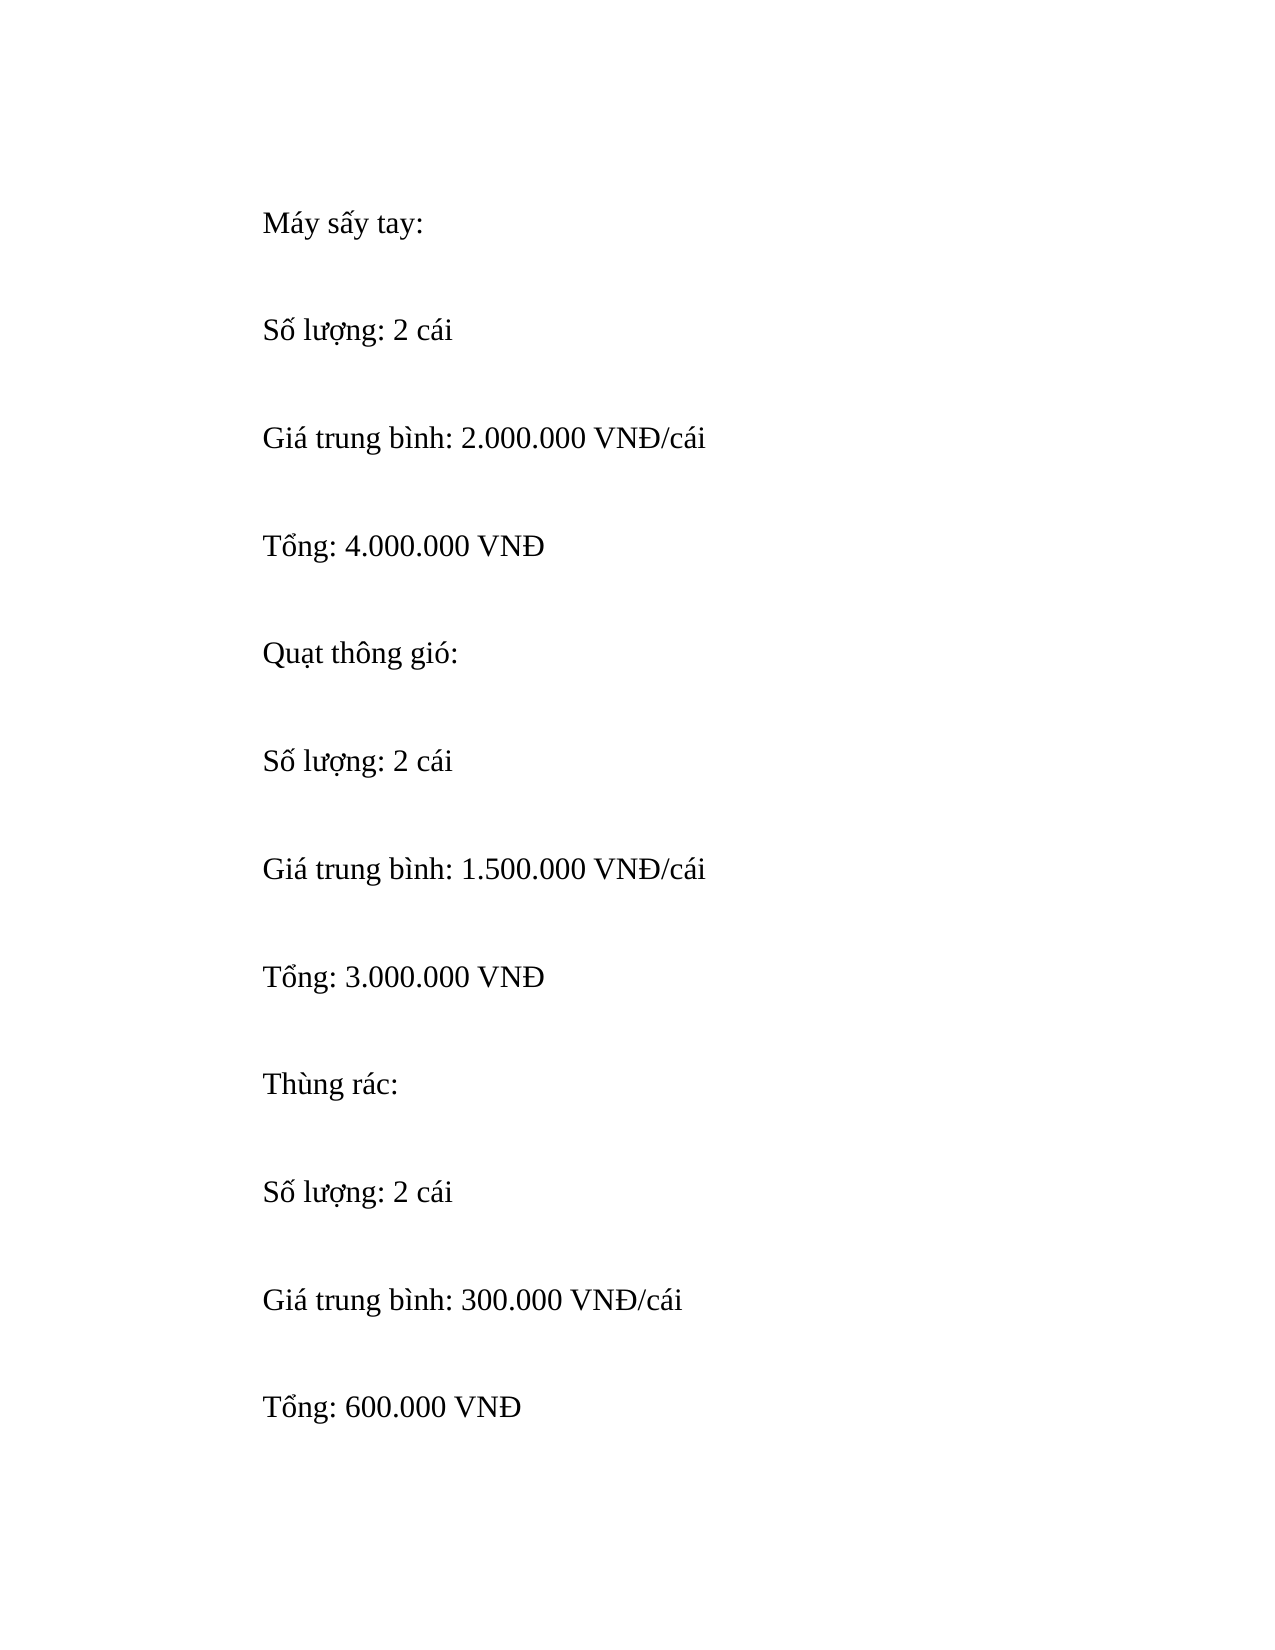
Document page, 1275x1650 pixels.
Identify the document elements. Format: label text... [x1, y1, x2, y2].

list Tổng: 3.000.000 VNĐ [262, 958, 1125, 994]
list Số lượng: 2 cái [262, 312, 1125, 347]
list Tổng: 4.000.000 VNĐ [262, 527, 1125, 563]
list Giá trung bình: 1.500.000 VNĐ/cái [262, 850, 1125, 886]
list Giá trung bình: 2.000.000 VNĐ/cái [262, 419, 1125, 455]
list Quạt thông gió: [262, 635, 1125, 671]
list Số lượng: 2 cái [262, 742, 1125, 778]
list Tổng: 600.000 VNĐ [262, 1389, 1125, 1424]
list Số lượng: 2 cái [262, 1173, 1125, 1209]
list Giá trung bình: 300.000 VNĐ/cái [262, 1281, 1125, 1317]
list Thùng rác: [262, 1066, 1125, 1101]
list Máy sấy tay: [262, 204, 1125, 240]
